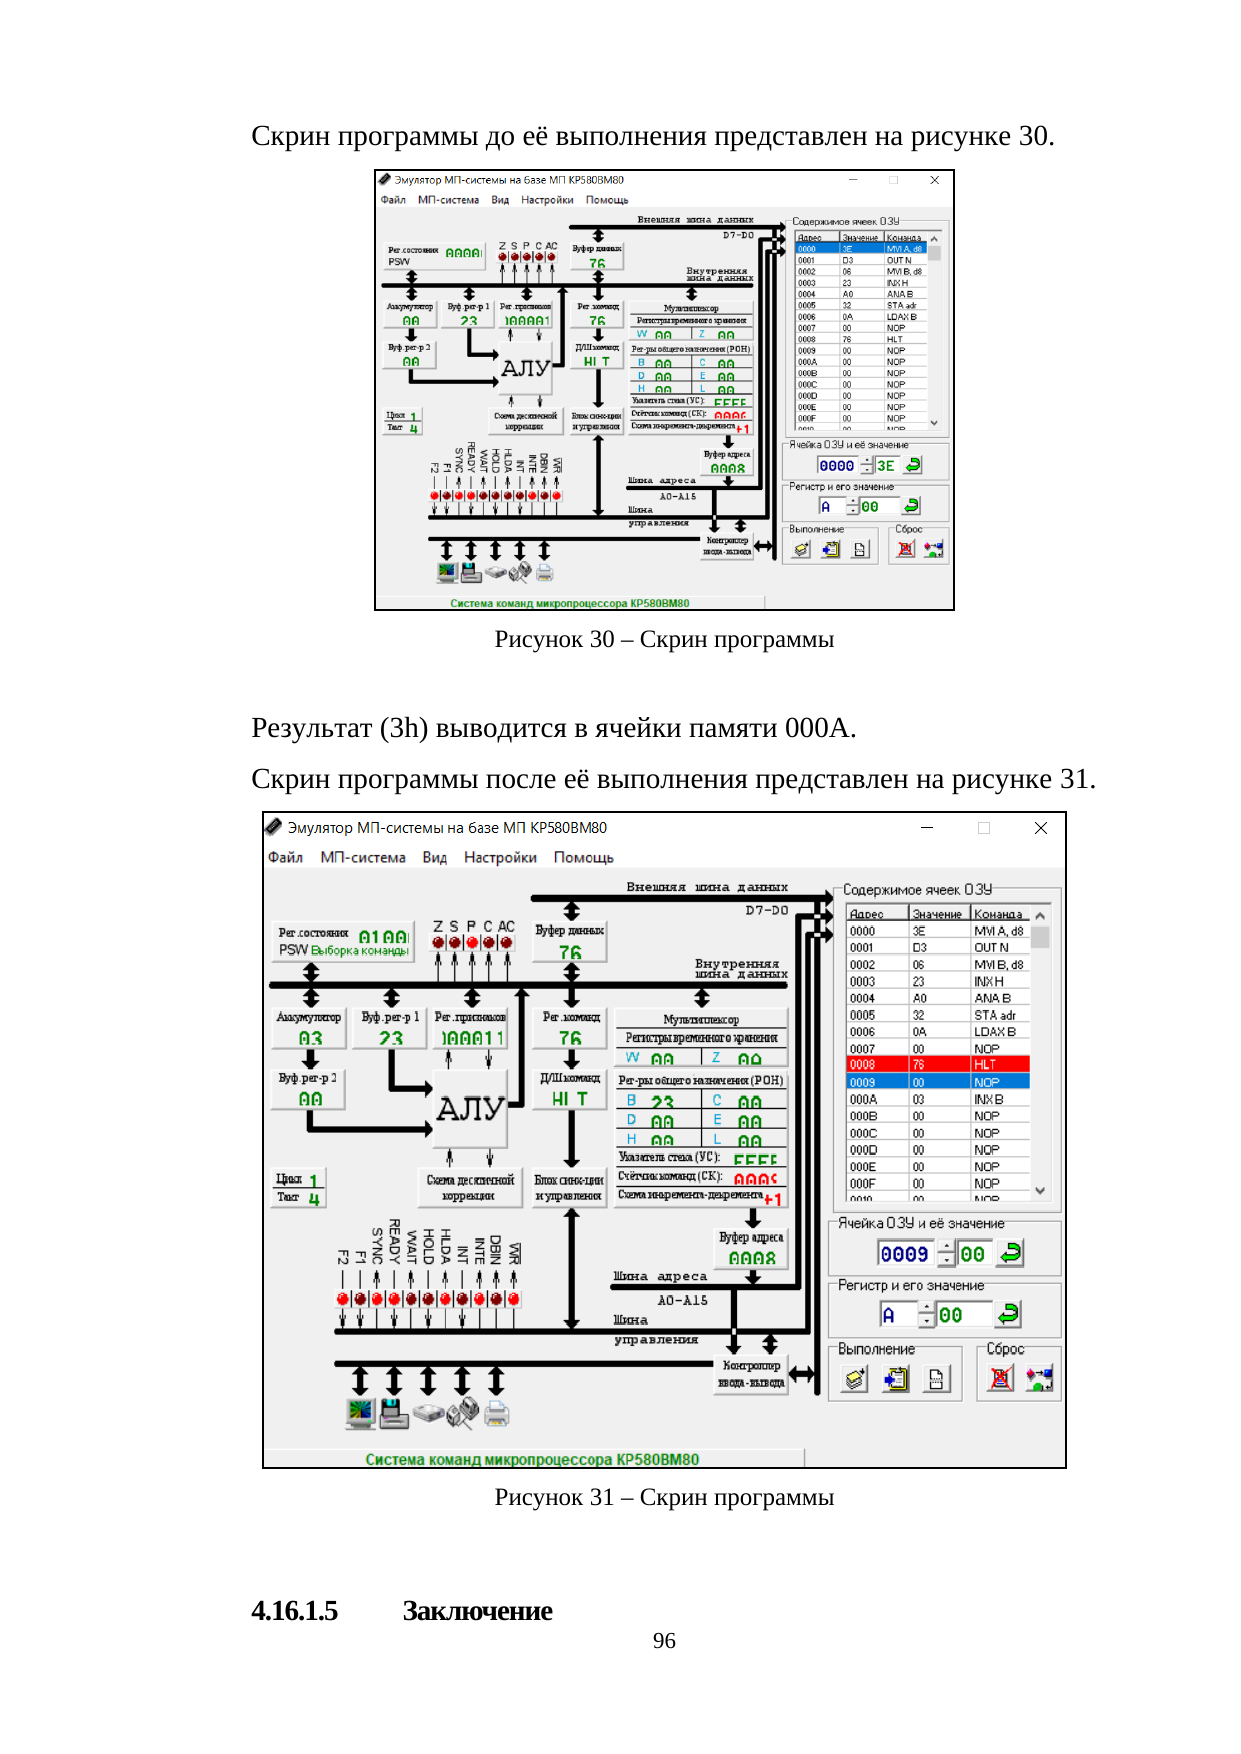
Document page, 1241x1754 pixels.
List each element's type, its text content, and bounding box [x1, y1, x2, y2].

text Рисунок 31 – Скрин программы [177, 1482, 1152, 1511]
picture [264, 813, 1065, 1467]
picture [376, 171, 953, 609]
text Результат (3h) выводится в ячейки памяти 000A. [177, 711, 1152, 744]
text Рисунок 30 – Скрин программы [177, 624, 1152, 653]
title 4.16.1.5 Заключение [177, 1593, 1152, 1627]
text Скрин программы до её выполнения представлен на рисунке 30. [177, 118, 1152, 152]
text Скрин программы после её выполнения представлен на рисунке 31. [177, 761, 1152, 794]
